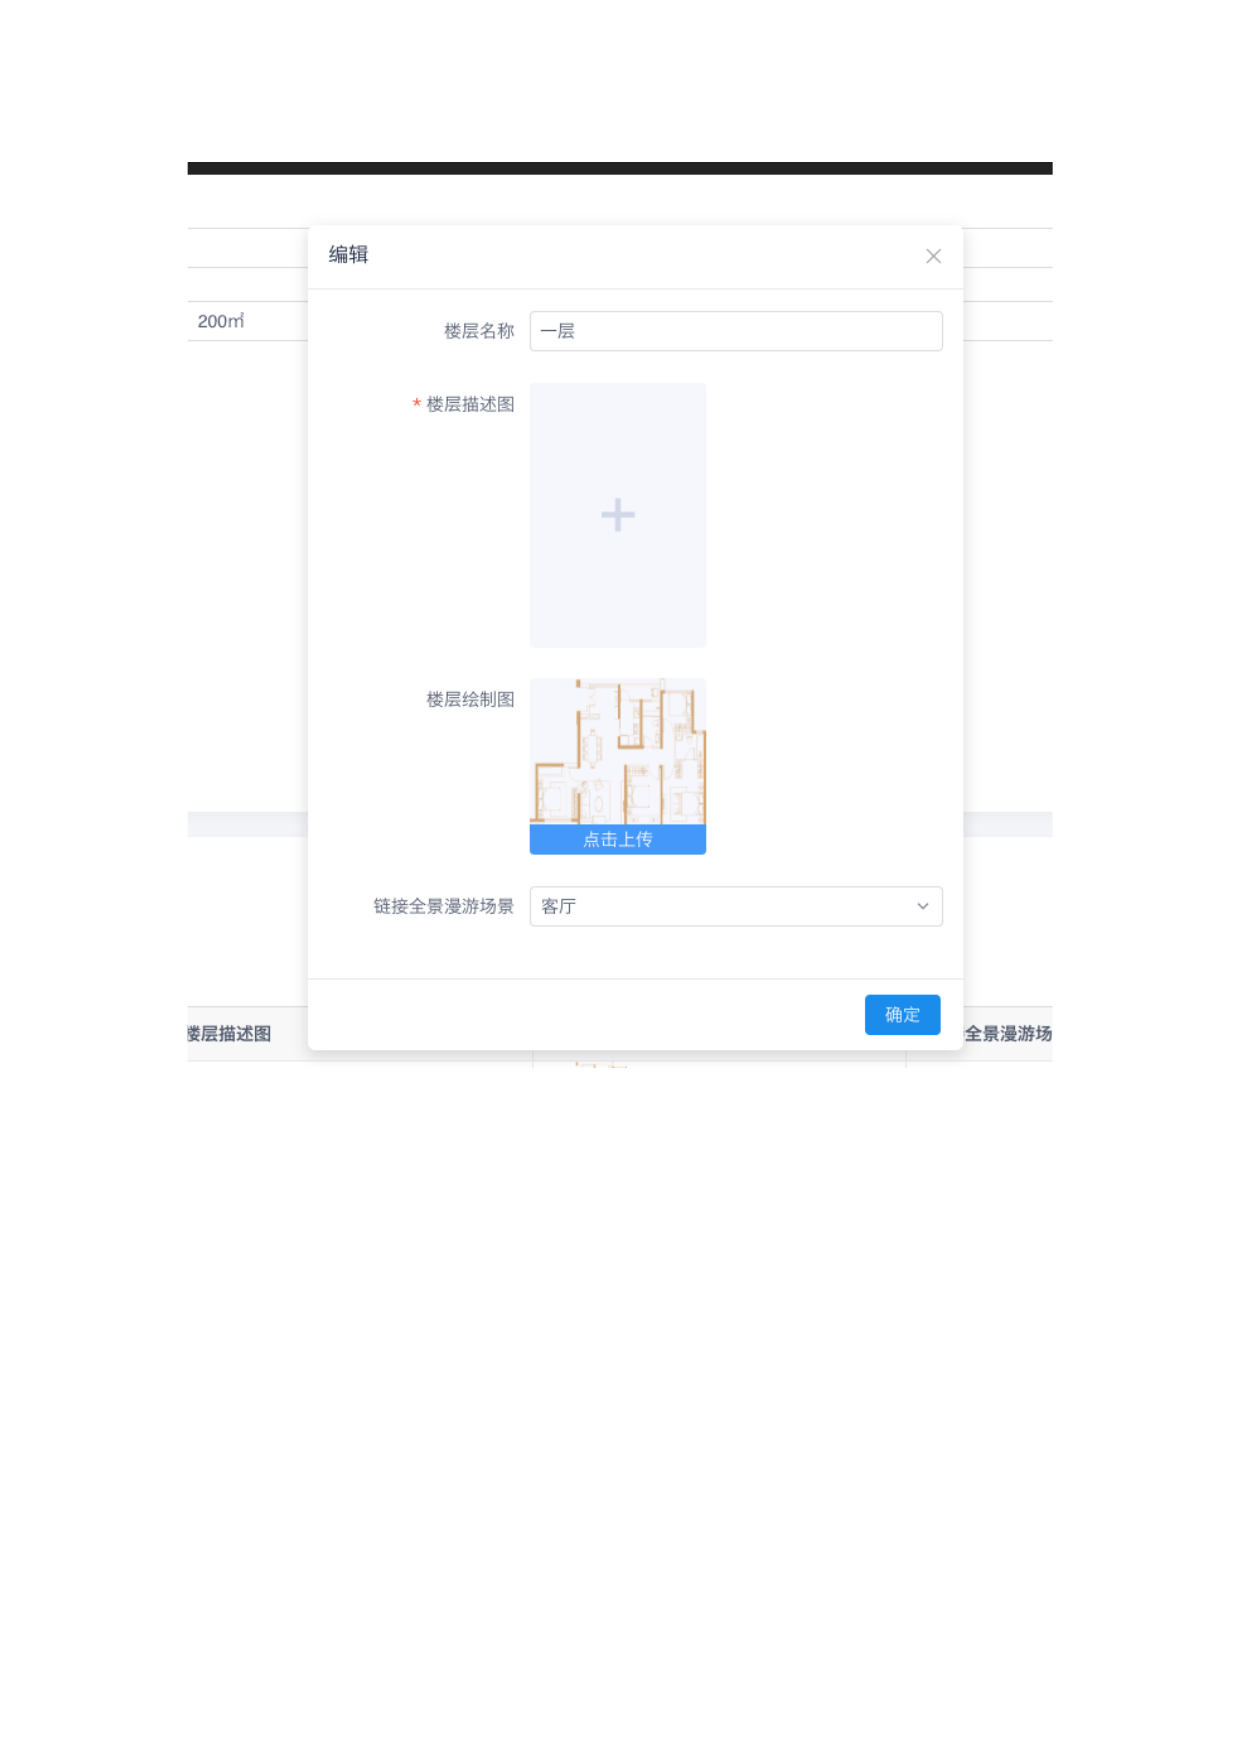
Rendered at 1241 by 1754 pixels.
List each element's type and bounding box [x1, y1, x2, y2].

picture [187, 162, 1053, 1068]
